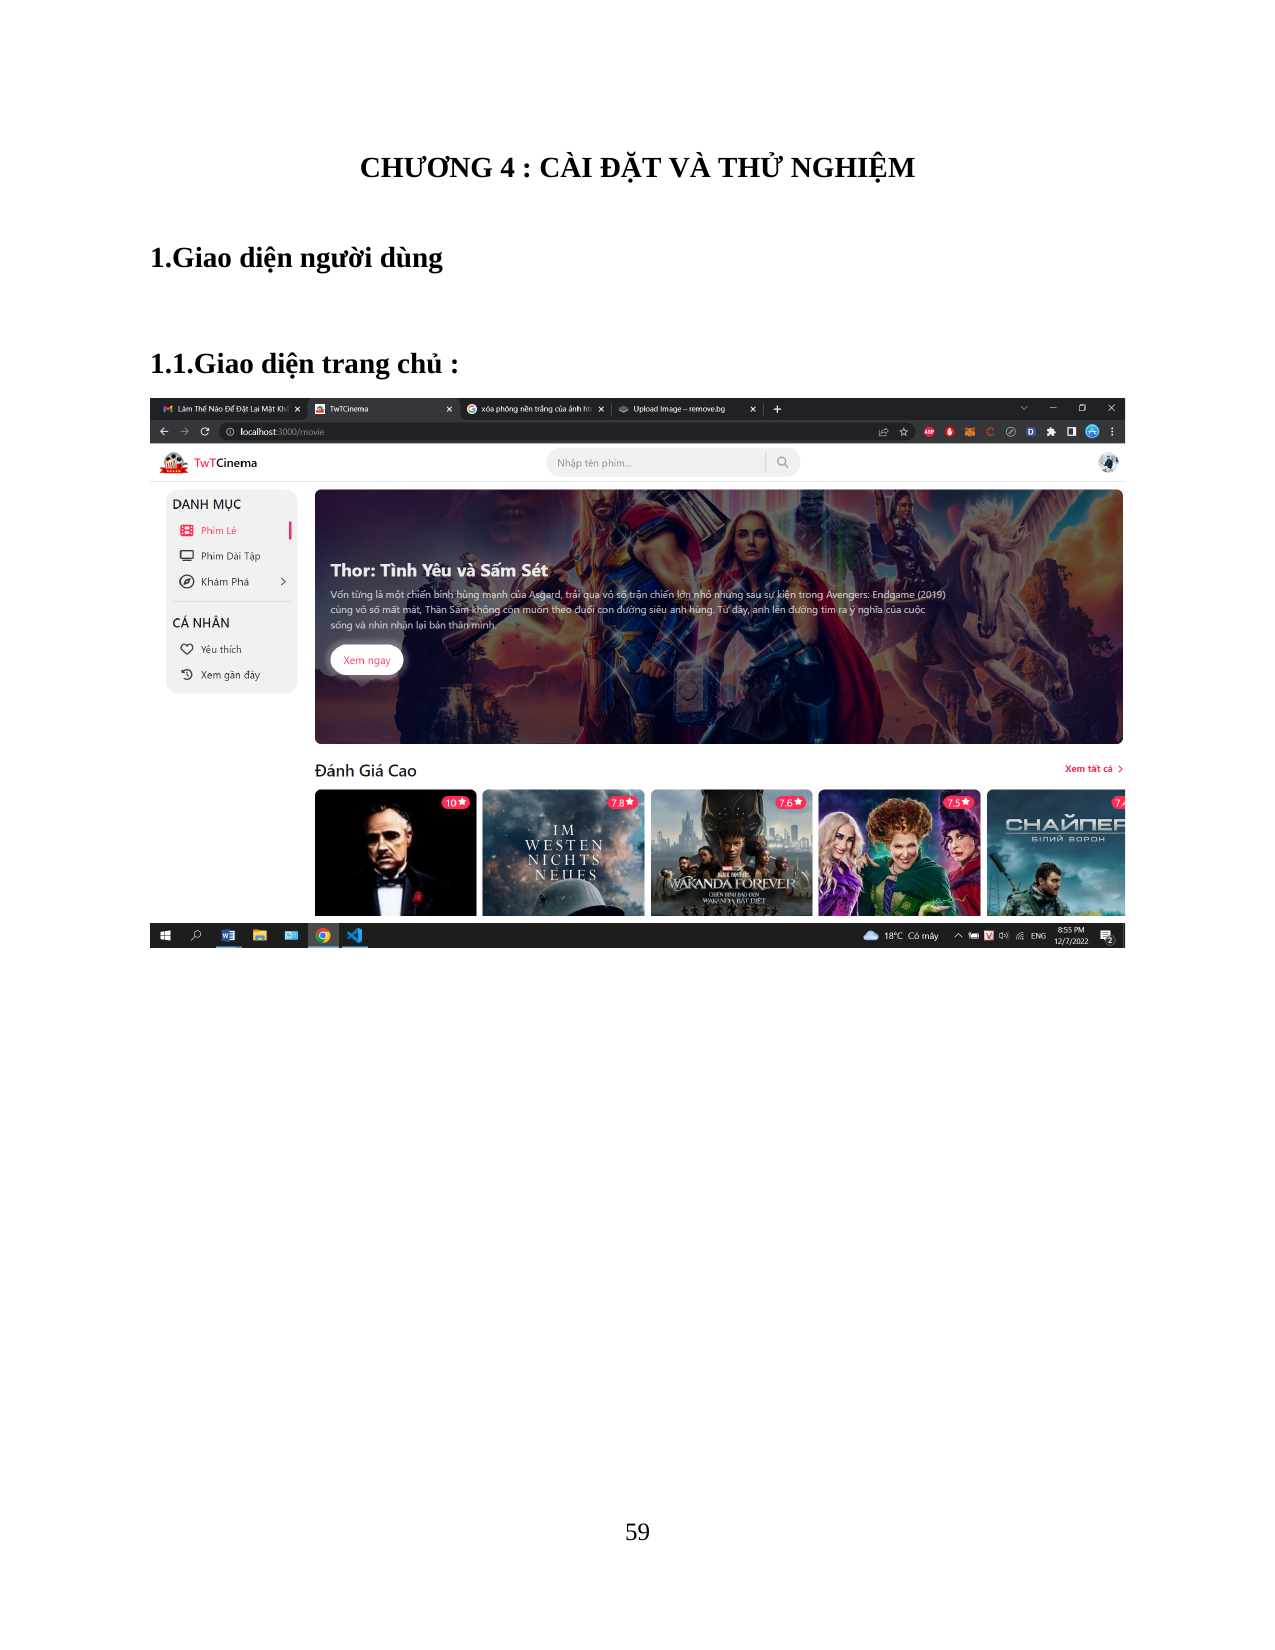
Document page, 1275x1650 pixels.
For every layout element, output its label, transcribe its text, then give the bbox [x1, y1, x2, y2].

subtitle CHƯƠNG 4 : CÀI ĐẶT VÀ THỬ NGHIỆM [150, 150, 1125, 183]
picture [150, 398, 1125, 948]
text 1.1.Giao diện trang chủ : [150, 346, 1125, 380]
text 1.Giao diện người dùng [150, 241, 1125, 274]
